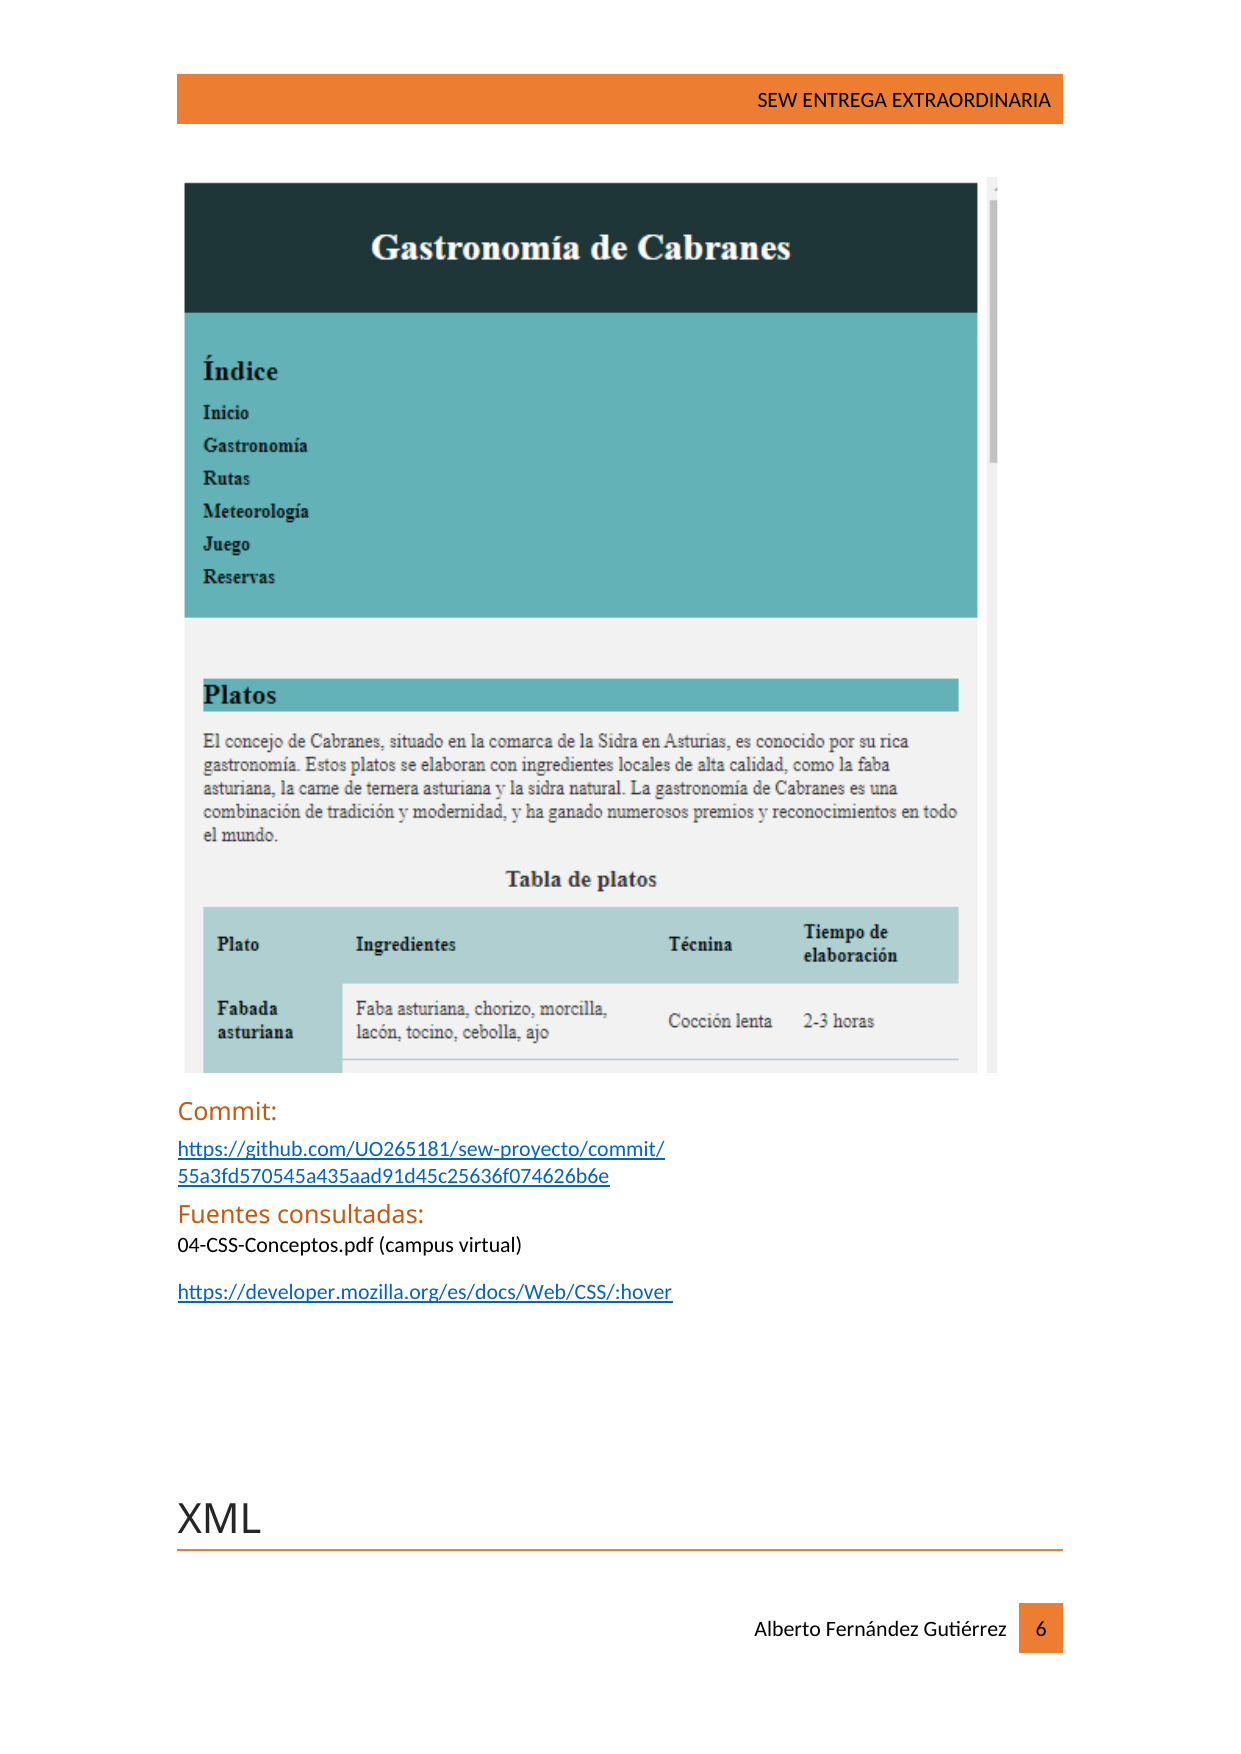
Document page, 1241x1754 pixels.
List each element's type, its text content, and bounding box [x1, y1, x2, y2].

text 04-CSS-Conceptos.pdf (campus virtual) [177, 1231, 1063, 1258]
subtitle XML [177, 1488, 1063, 1549]
subtitle Commit: [177, 1093, 1063, 1127]
subtitle Fuentes consultadas: [177, 1197, 1063, 1231]
text https://developer.mozilla.org/es/docs/Web/CSS/:hover [177, 1278, 1063, 1305]
picture [177, 177, 998, 1073]
subtitle https://github.com/UO265181/sew-proyecto/commit/55a3fd570545a435aad91d45c25636f074626b6e [177, 1136, 1063, 1189]
